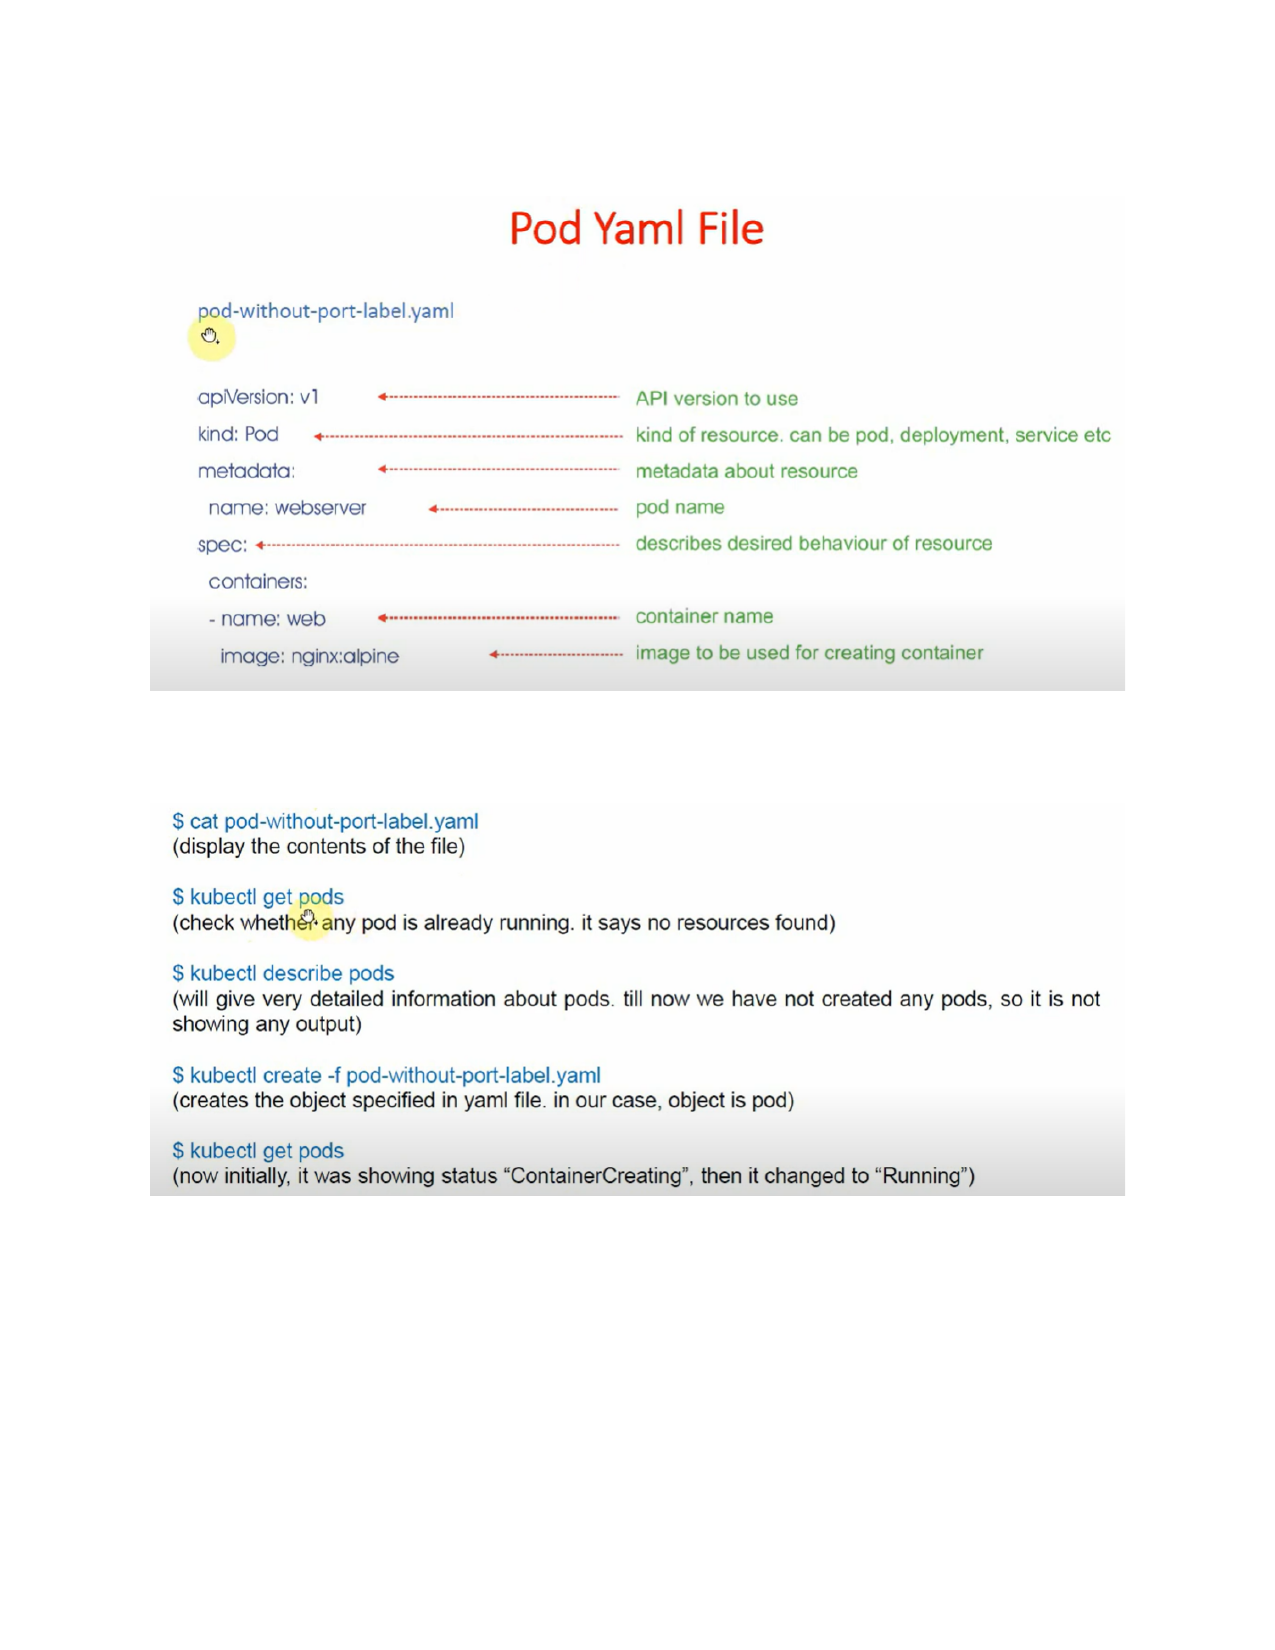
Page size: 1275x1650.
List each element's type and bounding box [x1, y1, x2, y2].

picture [150, 196, 1125, 691]
picture [150, 803, 1125, 1196]
